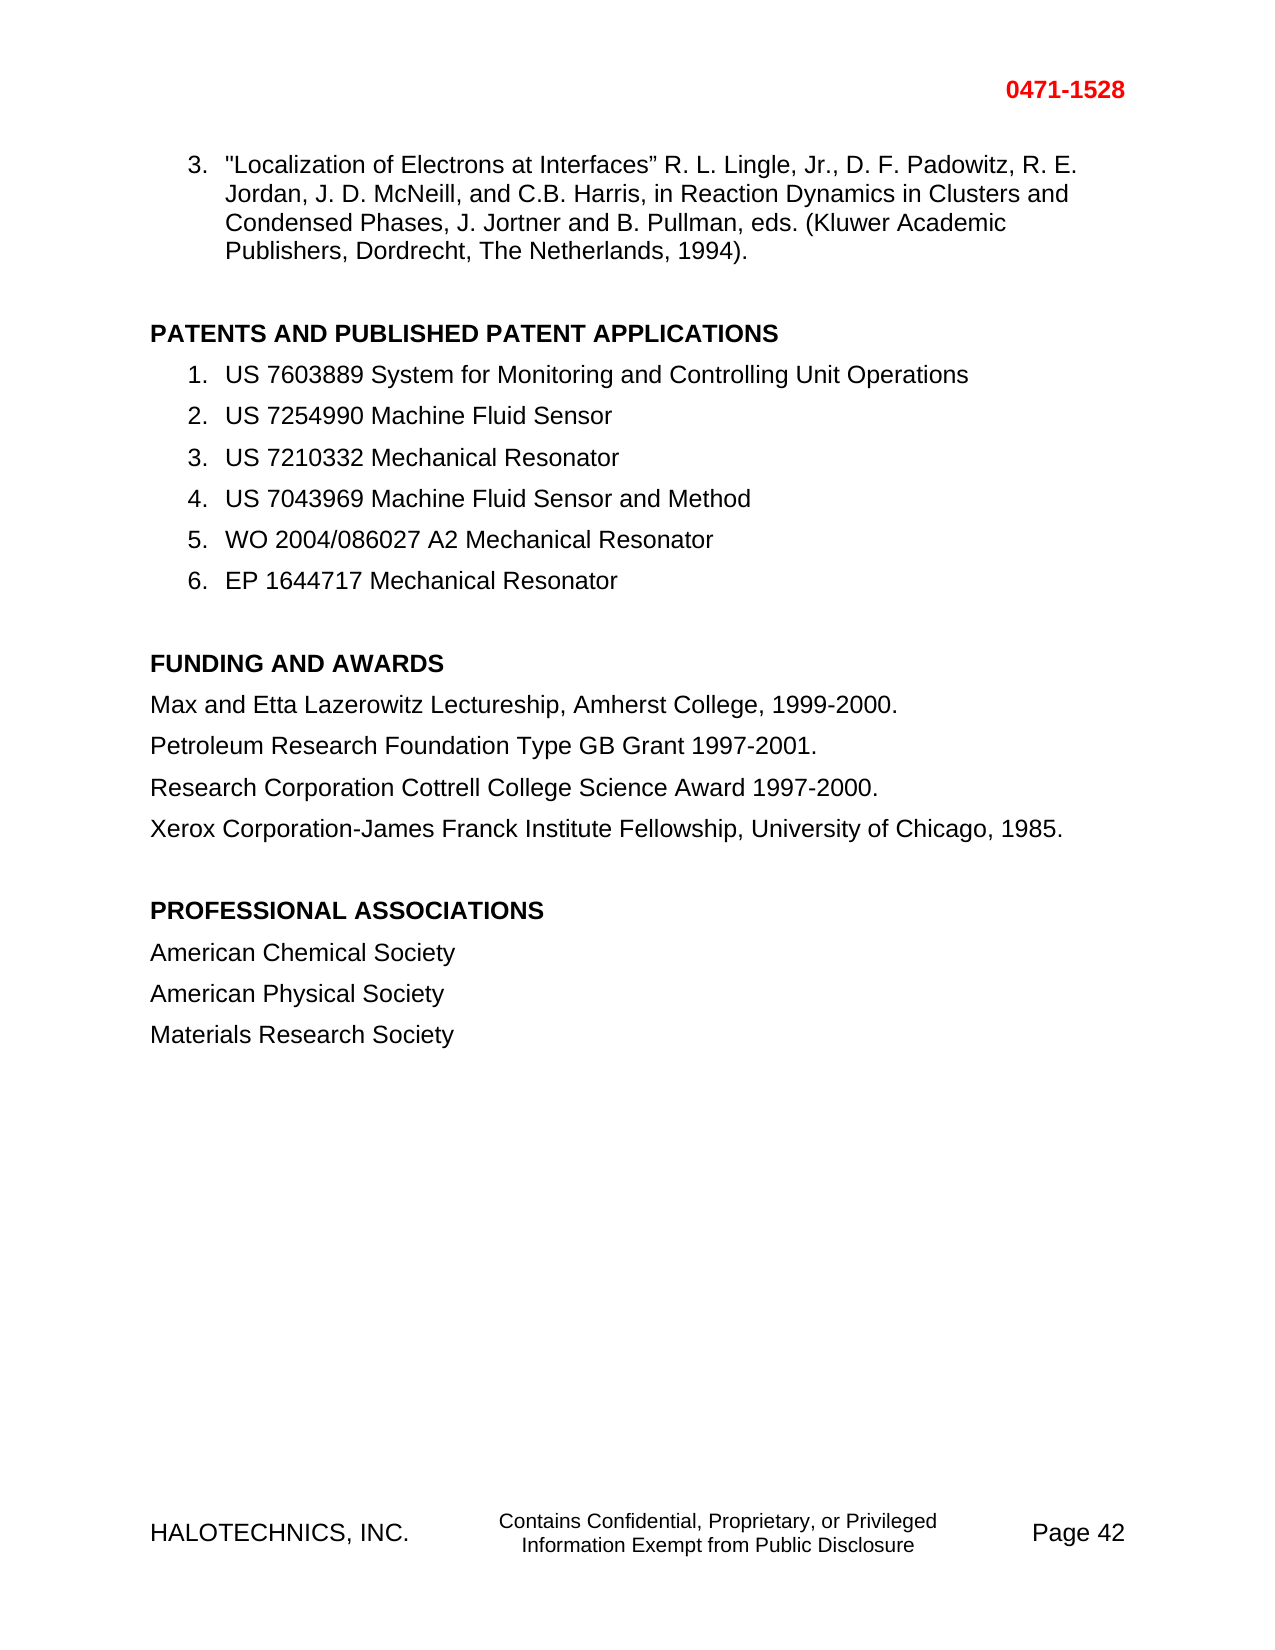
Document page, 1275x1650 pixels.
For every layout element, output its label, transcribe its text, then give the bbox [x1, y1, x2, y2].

list US 7603889 System for Monitoring and Controlling Unit Operations [187, 360, 1125, 389]
text American Chemical Society [150, 937, 1125, 966]
list WO 2004/086027 A2 Mechanical Resonator [187, 525, 1125, 554]
text Research Corporation Cottrell College Science Award 1997-2000. [150, 772, 1125, 801]
text American Physical Society [150, 979, 1125, 1007]
text Petroleum Research Foundation Type GB Grant 1997-2001. [150, 731, 1125, 760]
text Materials Research Society [150, 1020, 1125, 1049]
text Xerox Corporation-James Franck Institute Fellowship, University of Chicago, 1985. [150, 814, 1125, 842]
text Max and Etta Lazerowitz Lectureship, Amherst College, 1999-2000. [150, 690, 1125, 719]
text FUNDING AND AWARDS [150, 649, 1125, 677]
list US 7210332 Mechanical Resonator [187, 442, 1125, 471]
list EP 1644717 Mechanical Resonator [187, 566, 1125, 595]
text PROFESSIONAL ASSOCIATIONS [150, 896, 1125, 925]
text PATENTS AND PUBLISHED PATENT APPLICATIONS [150, 319, 1125, 347]
list US 7254990 Machine Fluid Sensor [187, 401, 1125, 430]
list US 7043969 Machine Fluid Sensor and Method [187, 484, 1125, 512]
list "Localization of Electrons at Interfaces” R. L. Lingle, Jr., D. F. Padowitz, R. E. Jordan, J. D. McNeill, and C.B. Harris, in Reaction Dynamics in Clusters and Condensed Phases, J. Jortner and B. Pullman, eds. (Kluwer Academic Publishers, Dordrecht, The Netherlands, 1994). [187, 150, 1125, 265]
